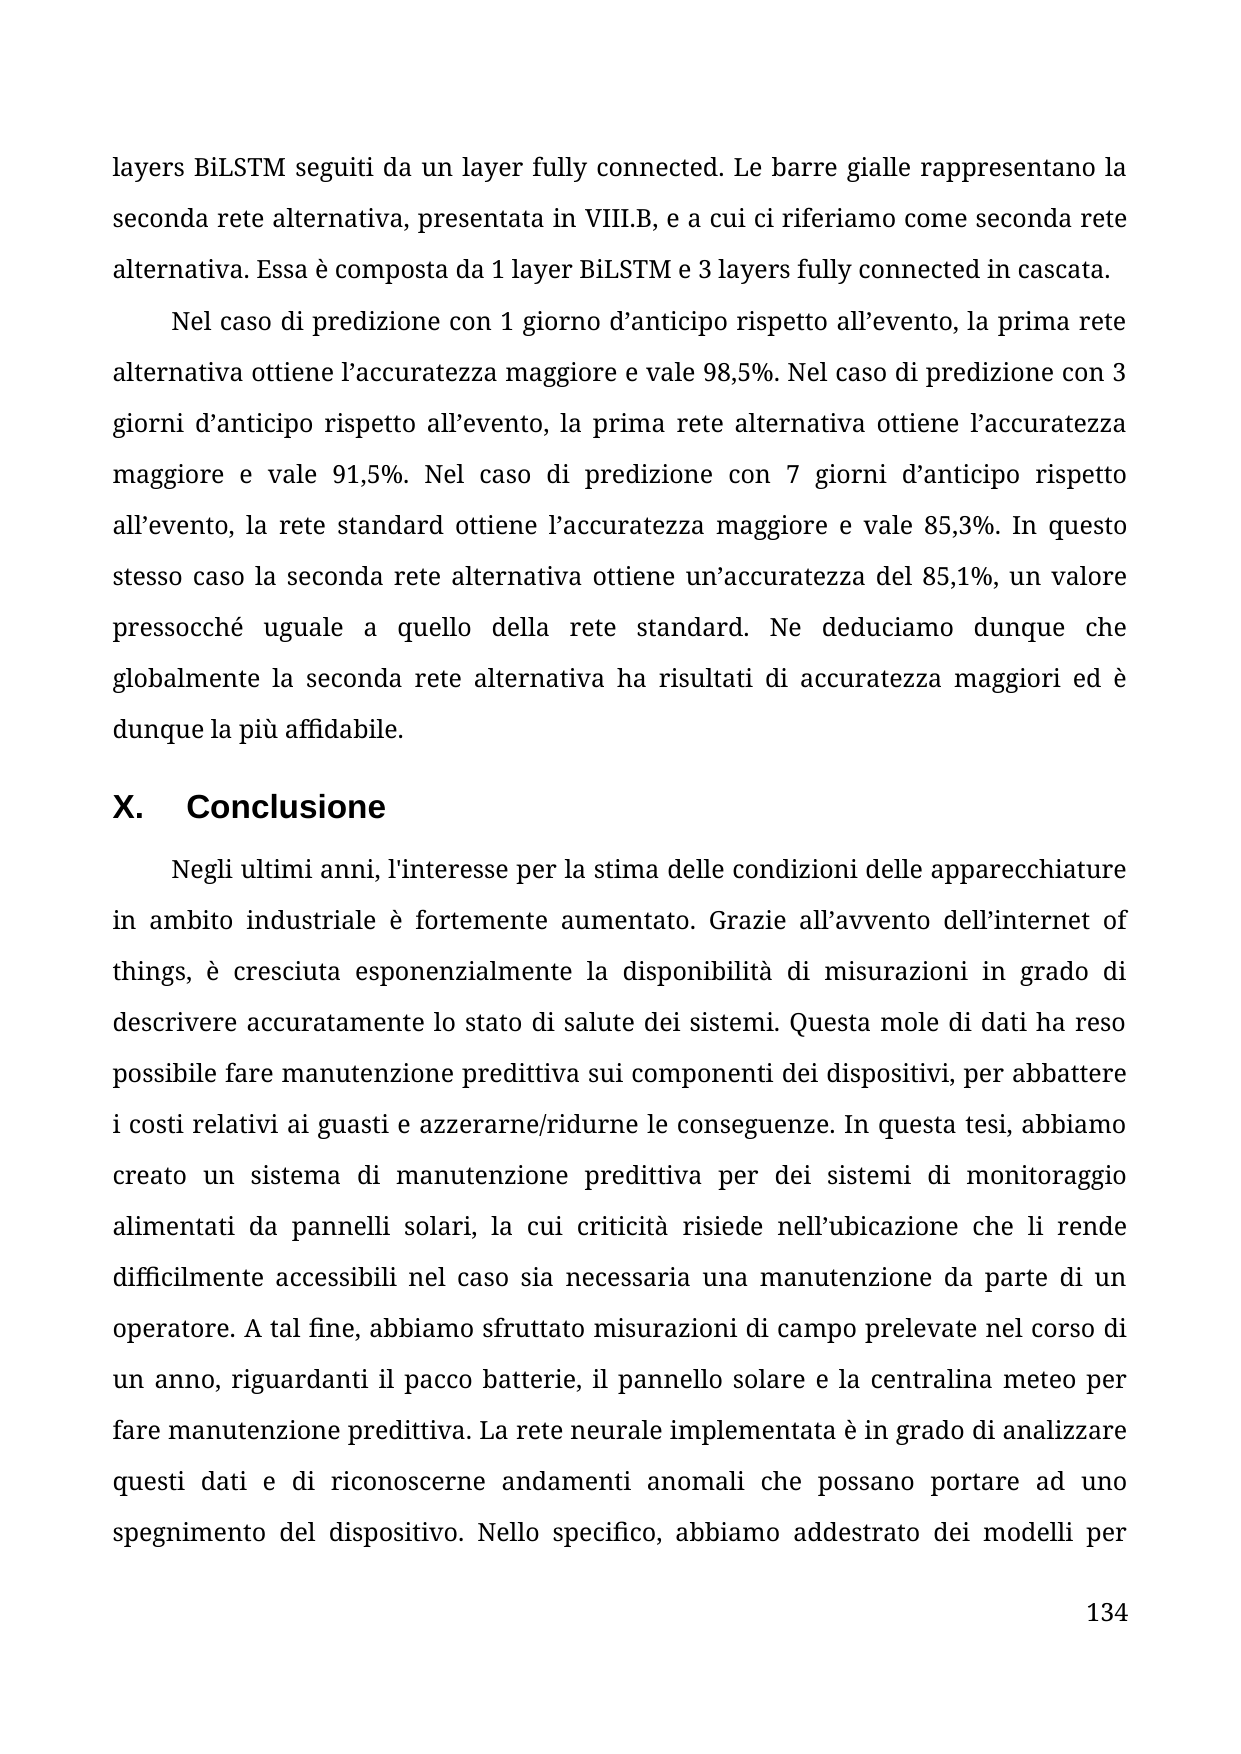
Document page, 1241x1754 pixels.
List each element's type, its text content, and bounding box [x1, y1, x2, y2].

text Nel caso di predizione con 1 giorno d’anticipo rispetto all’evento, la prima rete alternativa ottiene l’accuratezza maggiore e vale 98,5%. Nel caso di predizione con 3 giorni d’anticipo rispetto all’evento, la prima rete alternativa ottiene l’accuratezza maggiore e vale 91,5%. Nel caso di predizione con 7 giorni d’anticipo rispetto all’evento, la rete standard ottiene l’accuratezza maggiore e vale 85,3%. In questo stesso caso la seconda rete alternativa ottiene un’accuratezza del 85,1%, un valore pressocché uguale a quello della rete standard. Ne deduciamo dunque che globalmente la seconda rete alternativa ha risultati di accuratezza maggiori ed è dunque la più affidabile. [112, 303, 1128, 746]
subtitle Conclusione [112, 787, 1128, 826]
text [112, 851, 1128, 1549]
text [112, 150, 1128, 286]
